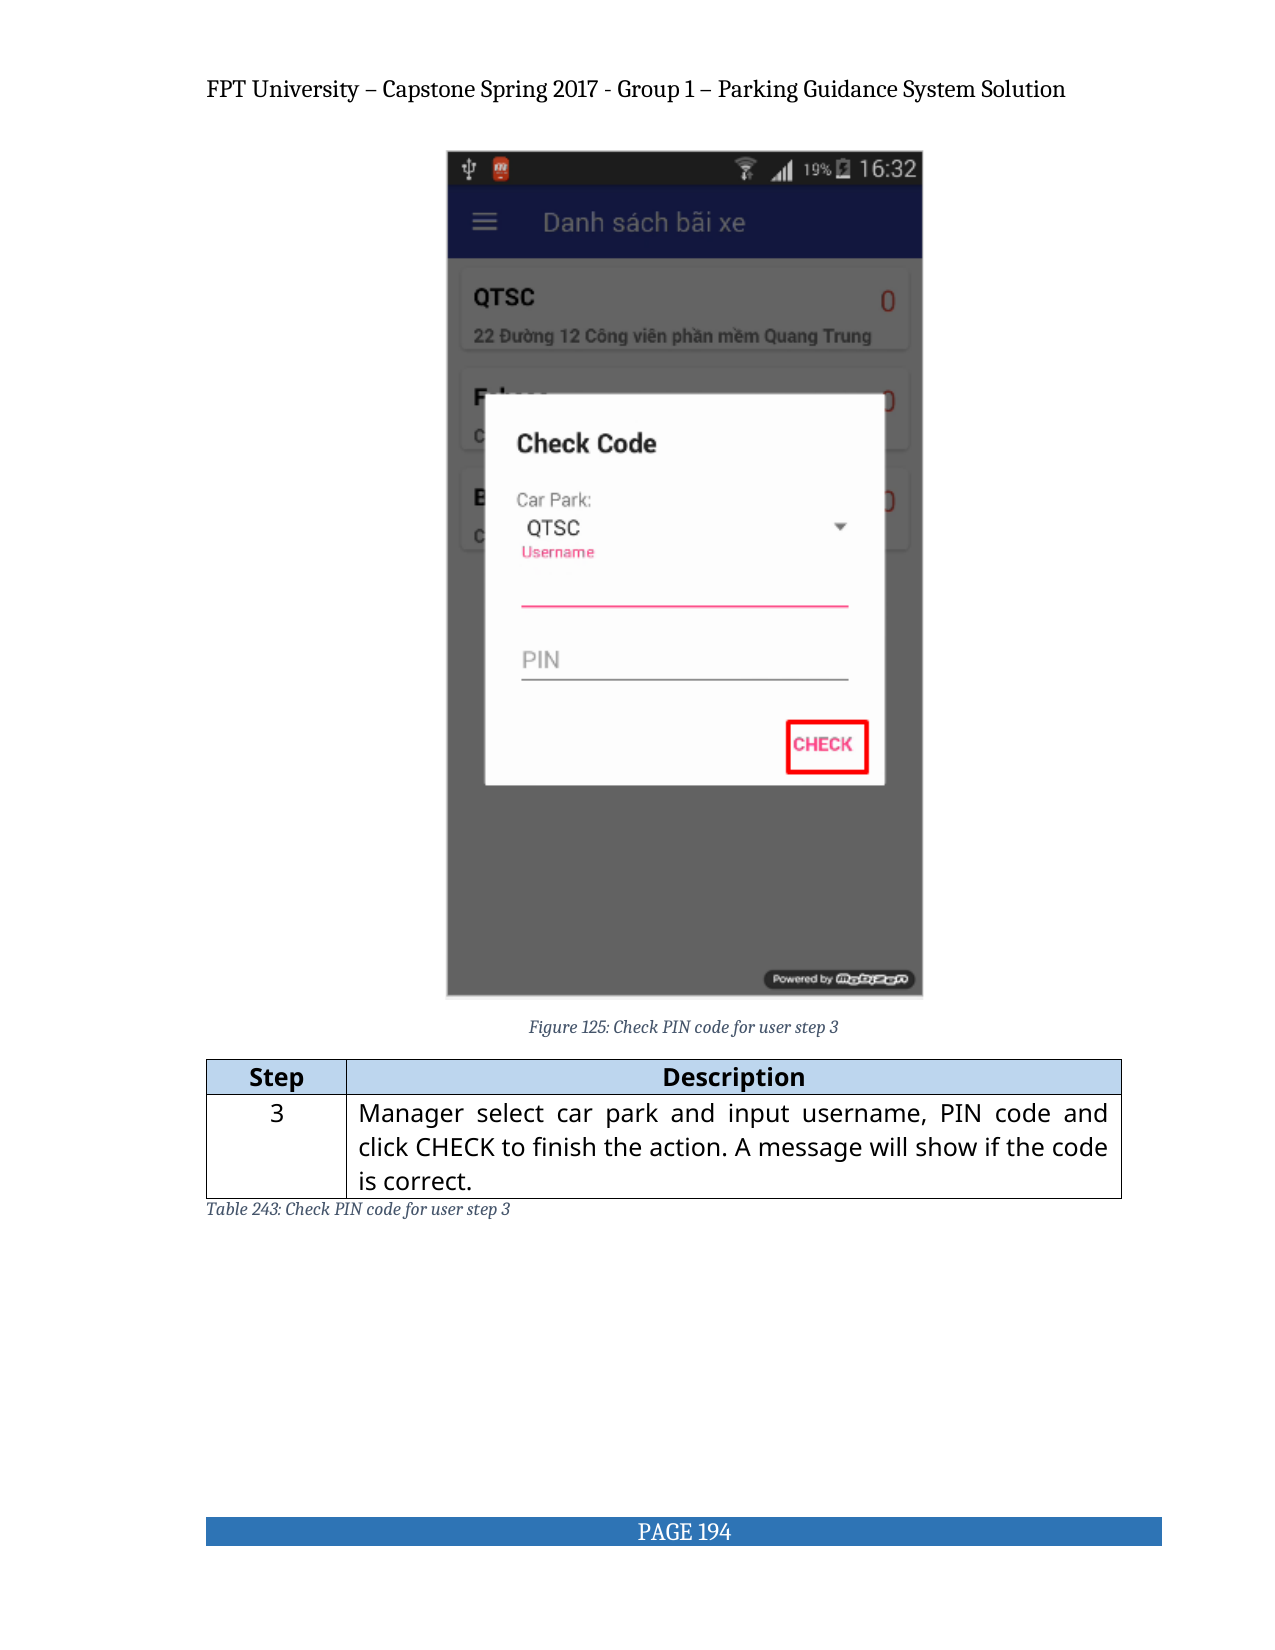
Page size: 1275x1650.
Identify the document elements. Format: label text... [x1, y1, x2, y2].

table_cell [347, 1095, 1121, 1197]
picture [445, 150, 924, 1000]
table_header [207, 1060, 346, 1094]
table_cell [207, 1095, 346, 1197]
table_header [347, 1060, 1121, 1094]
